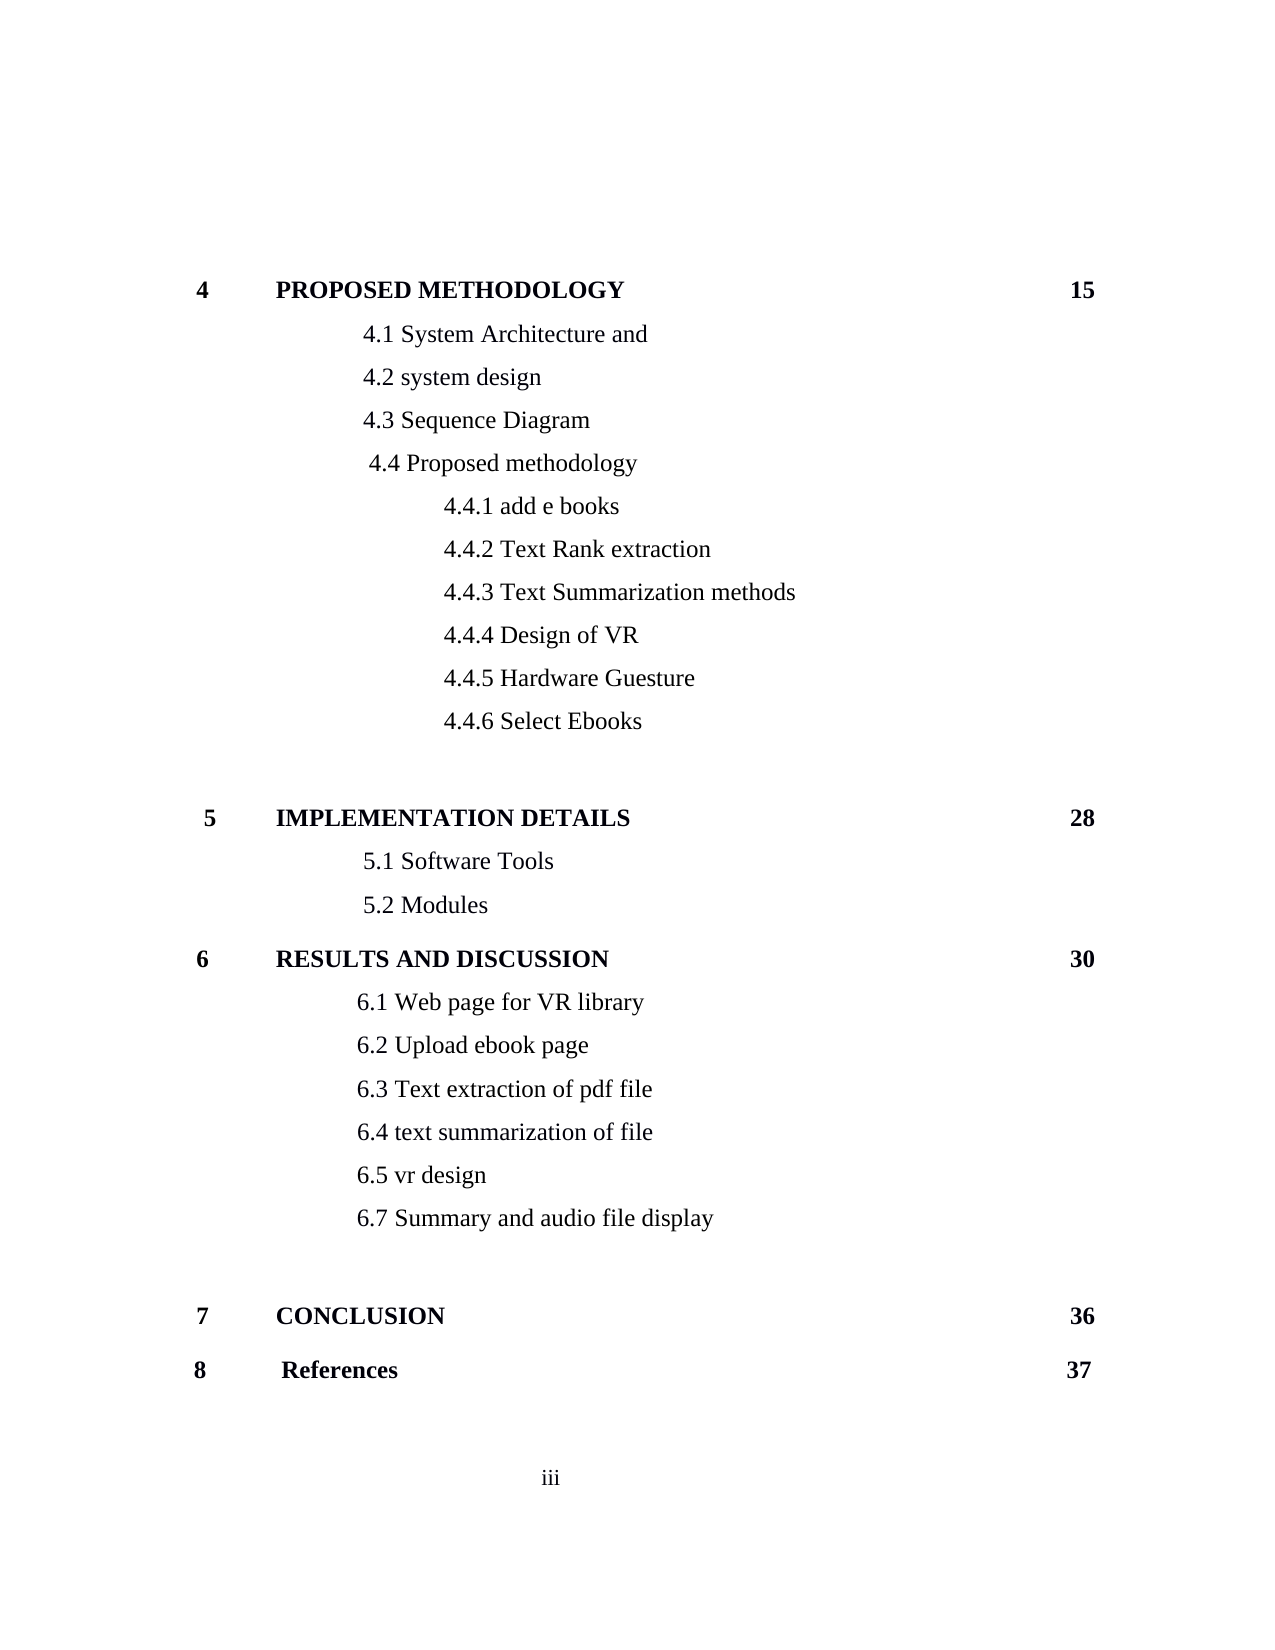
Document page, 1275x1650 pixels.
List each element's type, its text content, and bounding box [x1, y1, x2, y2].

list Sequence Diagram [363, 405, 1173, 434]
list 4.4.4 Design of VR [106, 620, 1173, 649]
list 4.4.3 Text Summarization methods [106, 577, 1173, 606]
subtitle IMPLEMENTATION DETAILS 28 [203, 803, 1173, 832]
list 4.4.1 add e books [106, 491, 1173, 520]
list 4.4.2 Text Rank extraction [106, 534, 1173, 563]
text iii [128, 1464, 1173, 1491]
list Text extraction of pdf file [357, 1074, 1173, 1102]
list 4.4 Proposed methodology [106, 448, 1173, 477]
subtitle RESULTS AND DISCUSSION 30 [196, 944, 1173, 973]
list Modules [363, 890, 1173, 918]
list 4.4.5 Hardware Guesture [106, 663, 1173, 692]
list 6.5 vr design [357, 1160, 1173, 1189]
subtitle CONCLUSION 36 [196, 1301, 1173, 1330]
list System Architecture and [363, 319, 1173, 347]
text 8 References 37 [106, 1356, 1173, 1384]
list Upload ebook page [357, 1031, 1173, 1059]
list 4.4.6 Select Ebooks [106, 706, 1173, 734]
list 6.4 text summarization of file [357, 1117, 771, 1146]
subtitle PROPOSED METHODOLOGY 15 [196, 275, 1173, 304]
list Summary and audio file display [357, 1203, 1173, 1232]
list Software Tools [363, 846, 1173, 875]
list Web page for VR library [357, 987, 1173, 1016]
list system design [363, 362, 1173, 391]
